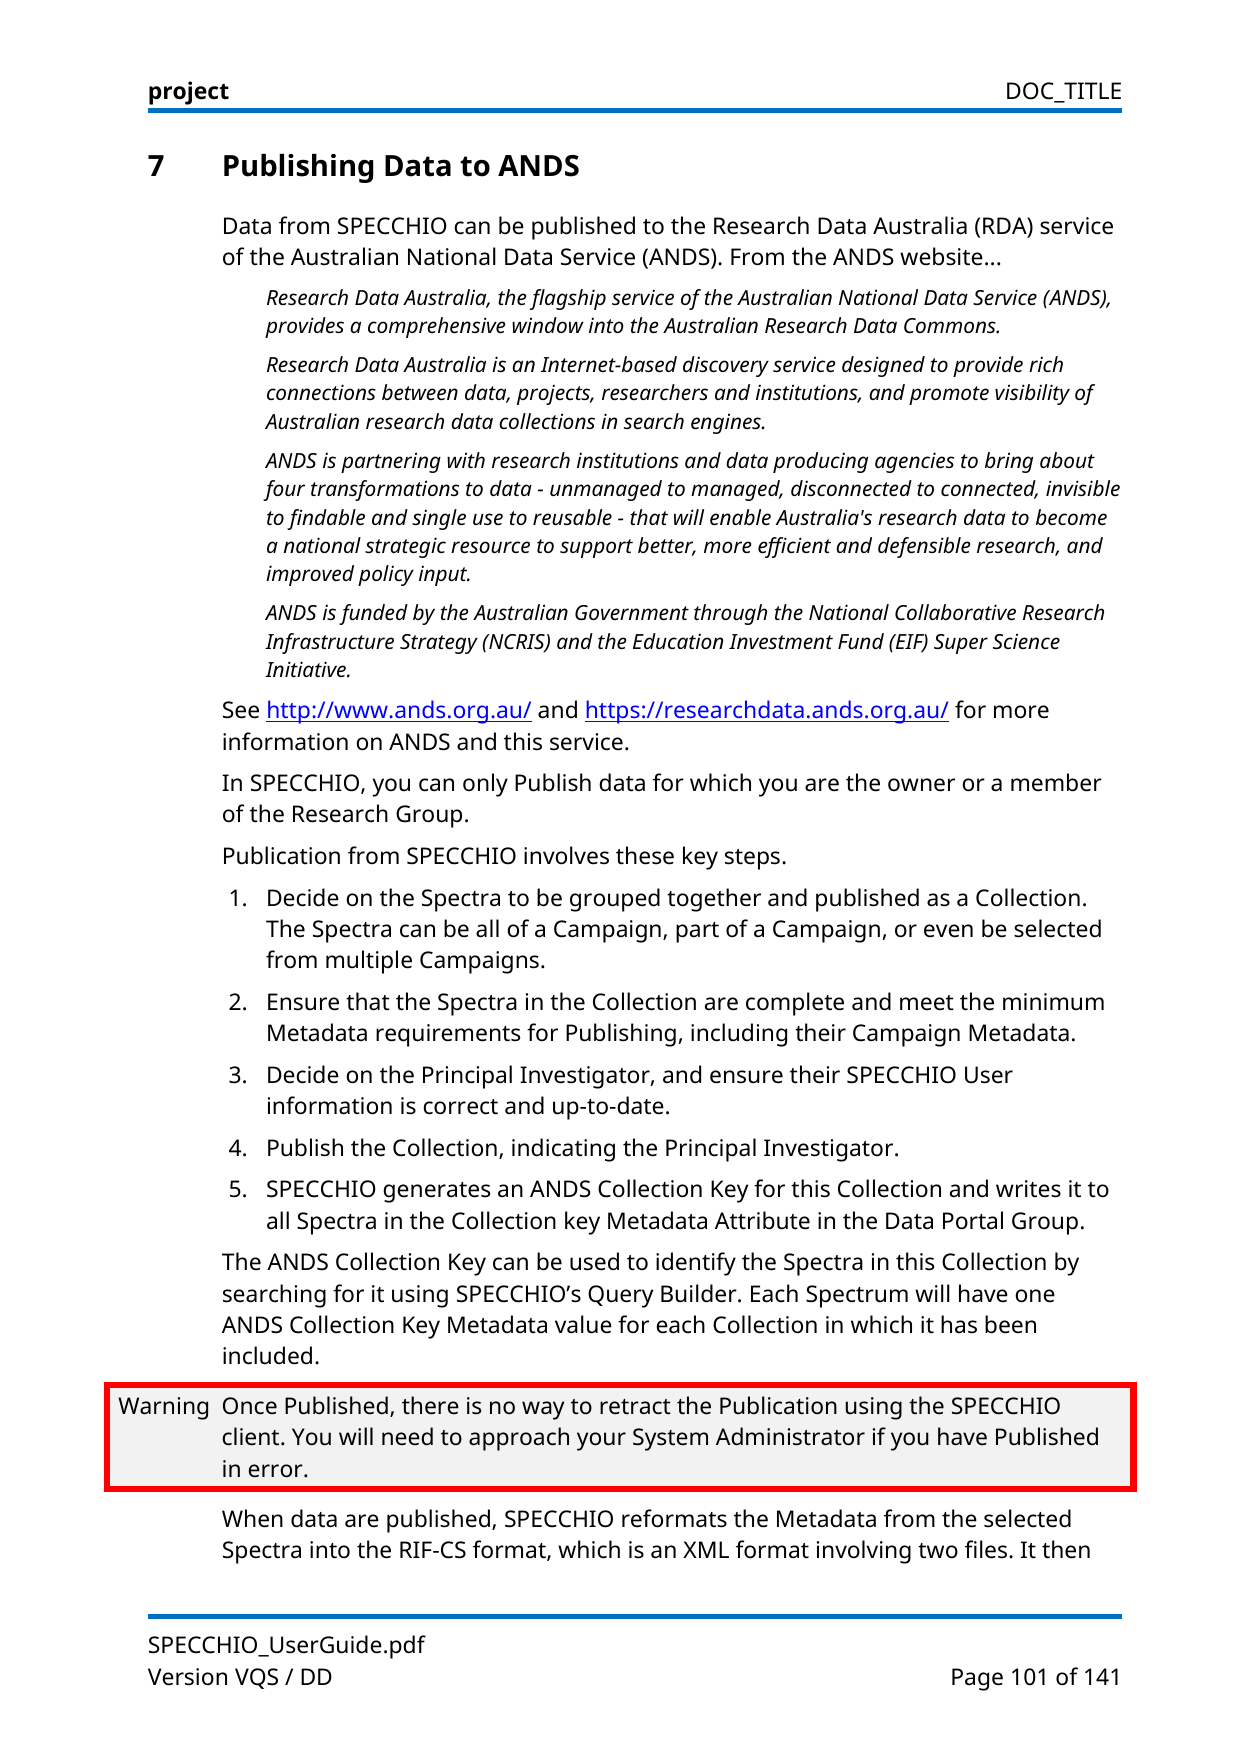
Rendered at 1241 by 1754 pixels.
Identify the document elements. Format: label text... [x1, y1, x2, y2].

text See http://www.ands.org.au/ and https://researchdata.ands.org.au/ for more information on ANDS and this service. [222, 694, 1122, 757]
text Warning Once Published, there is no way to retract the Publication using the SPECCHIO client. You will need to approach your System Administrator if you have Published in error. [110, 1388, 1130, 1486]
text Decide on the Principal Investigator, and ensure their SPECCHIO User information is correct and up-to-date. [228, 1059, 1122, 1121]
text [222, 1502, 1122, 1565]
text ANDS is partnering with research institutions and data producing agencies to bring about four transformations to data - unmanaged to managed, disconnected to connected, invisible to findable and single use to reusable - that will enable Australia's research data to become a national strategic resource to support better, more efficient and defensible research, and improved policy input. [266, 446, 1122, 588]
text Data from SPECCHIO can be published to the Research Data Australia (RDA) service of the Australian National Data Service (ANDS). From the ANDS website... [222, 210, 1122, 272]
text Research Data Australia is an Internet-based discovery service designed to provide rich connections between data, projects, researchers and institutions, and promote visibility of Australian research data collections in search engines. [266, 350, 1122, 435]
text Publication from SPECCHIO involves these key steps. [222, 840, 1122, 871]
text Publish the Collection, indicating the Principal Investigator. [228, 1132, 1122, 1163]
subtitle Publishing Data to ANDS [148, 145, 1122, 185]
text Ensure that the Spectra in the Collection are complete and meet the minimum Metadata requirements for Publishing, including their Campaign Metadata. [228, 986, 1122, 1048]
text SPECCHIO generates an ANDS Collection Key for this Collection and writes it to all Spectra in the Collection key Metadata Attribute in the Data Portal Group. [228, 1173, 1122, 1236]
text The ANDS Collection Key can be used to identify the Spectra in this Collection by searching for it using SPECCHIO’s Query Builder. Each Spectrum will have one ANDS Collection Key Metadata value for each Collection in which it has been included. [222, 1246, 1122, 1371]
text Research Data Australia, the flagship service of the Australian National Data Service (ANDS), provides a comprehensive window into the Australian Research Data Commons. [266, 283, 1122, 340]
text In SPECCHIO, you can only Publish data for which you are the owner or a member of the Research Group. [222, 767, 1122, 829]
text ANDS is funded by the Australian Government through the National Collaborative Research Infrastructure Strategy (NCRIS) and the Education Investment Fund (EIF) Super Science Initiative. [266, 598, 1122, 684]
text Decide on the Spectra to be grouped together and published as a Collection. The Spectra can be all of a Campaign, part of a Campaign, or even be selected from multiple Campaigns. [228, 882, 1122, 975]
